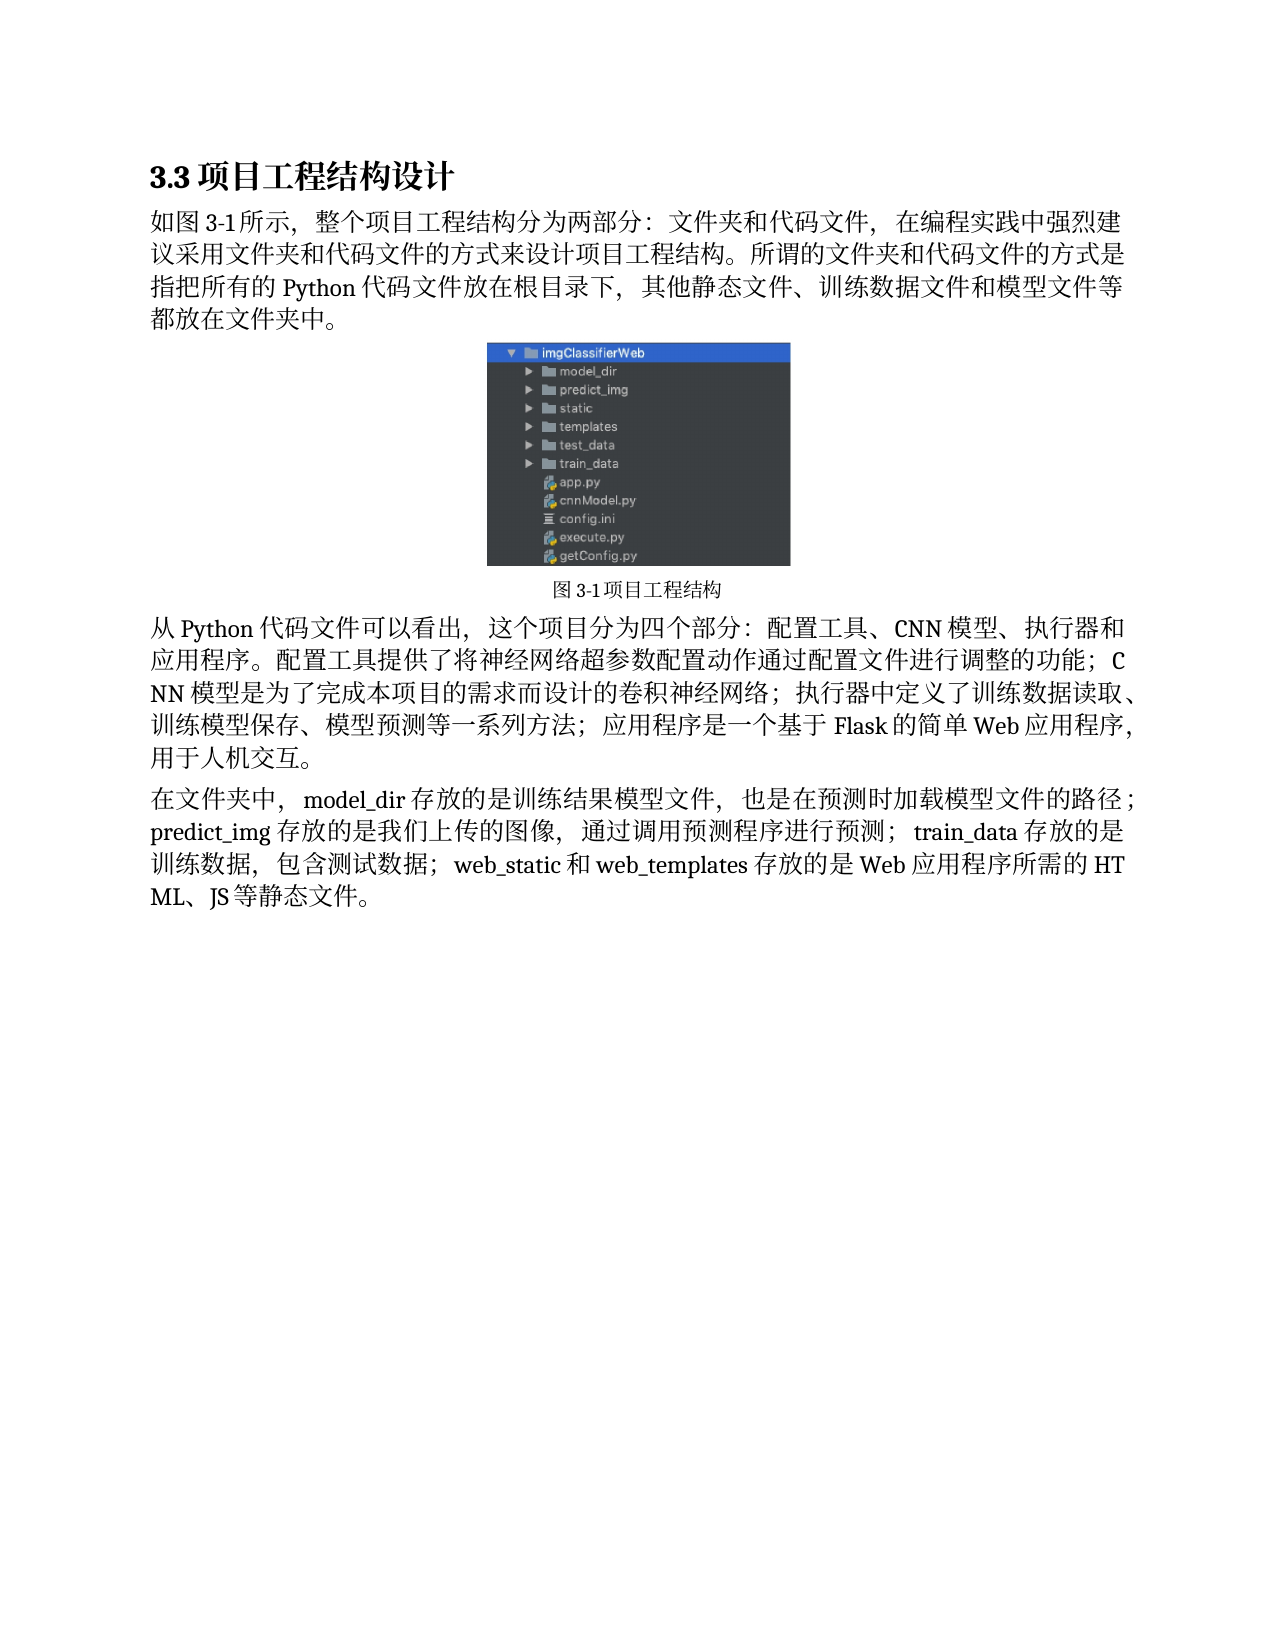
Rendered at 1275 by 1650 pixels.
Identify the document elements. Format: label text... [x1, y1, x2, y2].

text 图3-1 项目工程结构 [150, 571, 1125, 602]
text 如图3-1所示，整个项目工程结构分为两部分：文件夹和代码文件，在编程实践中强烈建议采用文件夹和代码文件的方式来设计项目工程结构。所谓的文件夹和代码文件的方式是指把所有的Python代码文件放在根目录下，其他静态文件、训练数据文件和模型文件等都放在文件夹中。 [150, 205, 1125, 335]
picture [483, 339, 792, 567]
text 从Python代码文件可以看出，这个项目分为四个部分：配置工具、CNN模型、执行器和应用程序。配置工具提供了将神经网络超参数配置动作通过配置文件进行调整的功能；CNN模型是为了完成本项目的需求而设计的卷积神经网络；执行器中定义了训练数据读取、训练模型保存、模型预测等一系列方法；应用程序是一个基于Flask的简单Web应用程序，用于人机交互。 [150, 611, 1125, 773]
subtitle 3.3 项目工程结构设计 [150, 154, 1125, 196]
text 在文件夹中，model_dir存放的是训练结果模型文件，也是在预测时加载模型文件的路径；predict_img存放的是我们上传的图像，通过调用预测程序进行预测；train_data存放的是训练数据，包含测试数据；web_static和web_templates存放的是Web应用程序所需的HTML、JS等静态文件。 [150, 782, 1125, 912]
